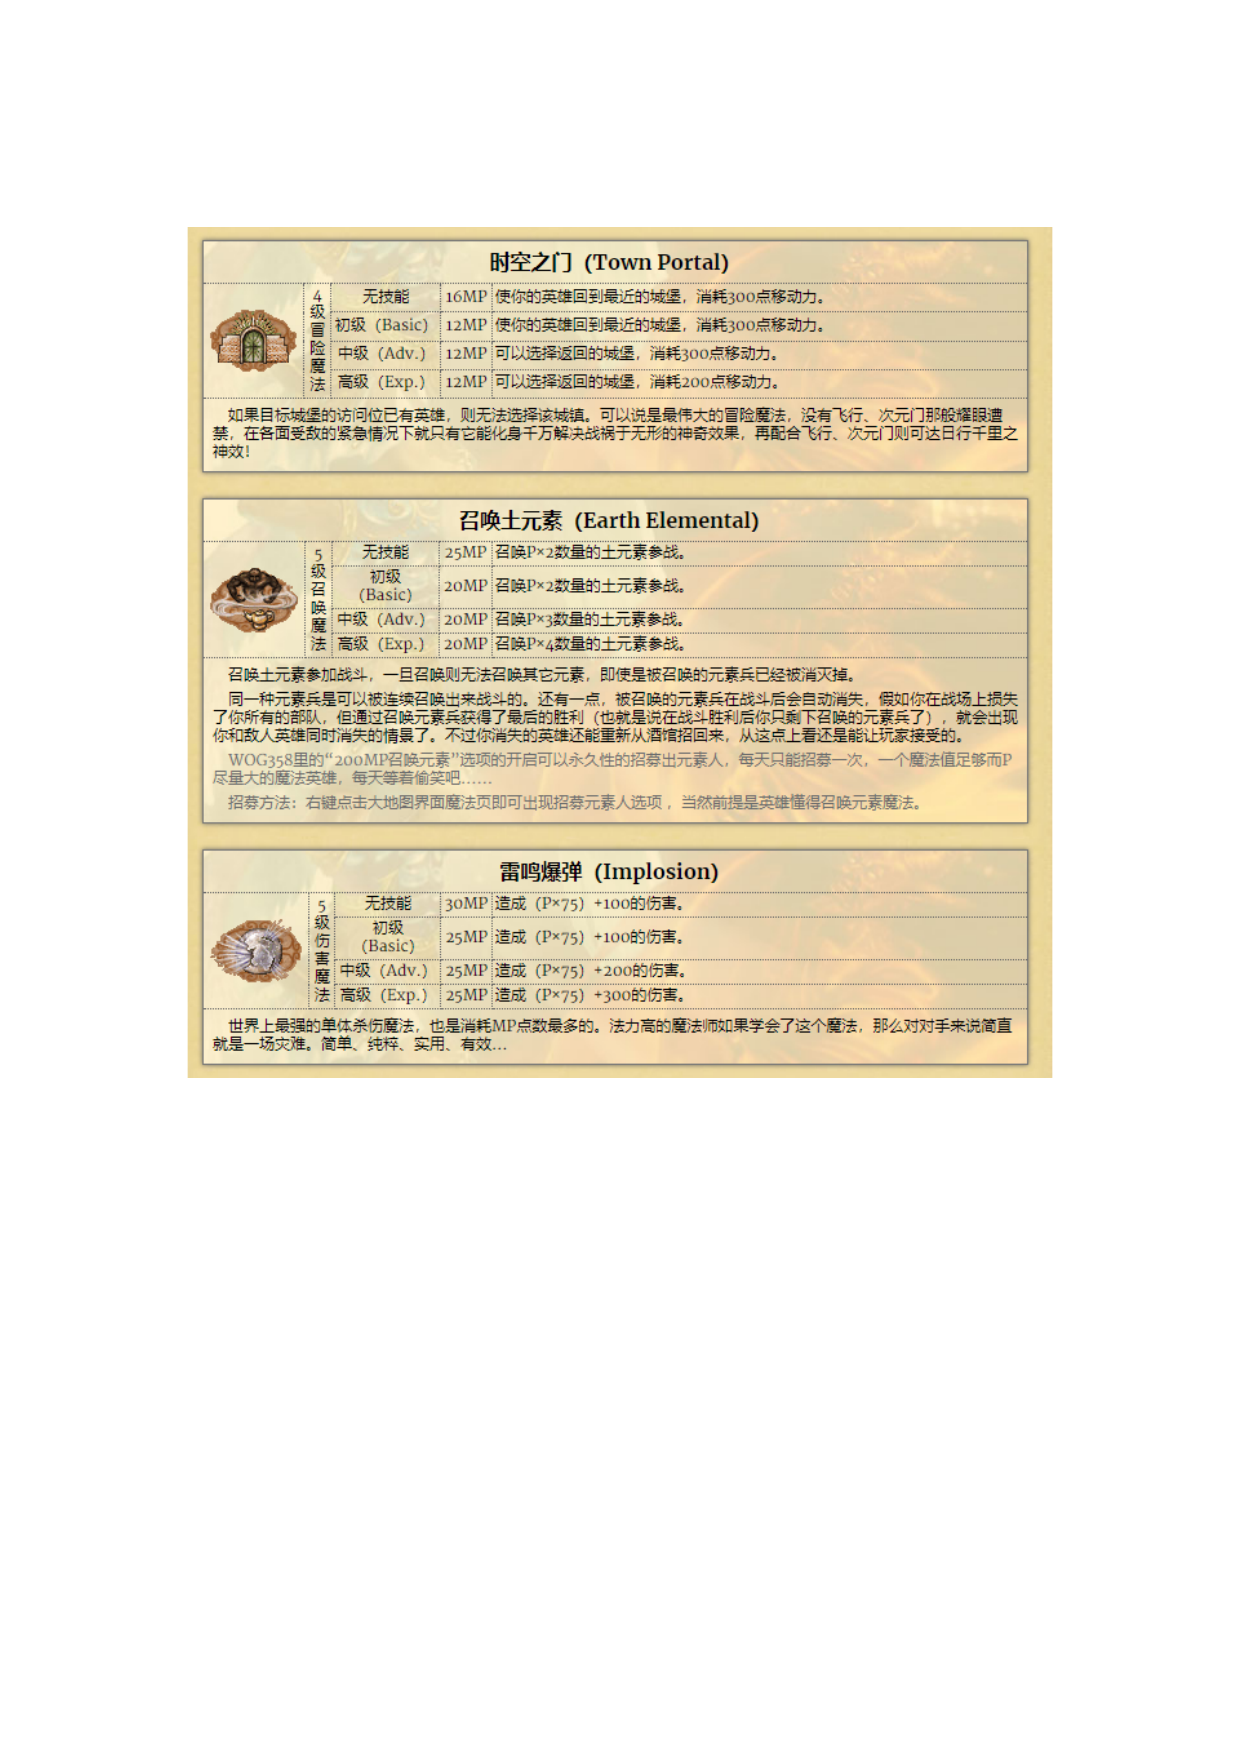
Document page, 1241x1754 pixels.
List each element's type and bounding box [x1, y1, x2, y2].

picture [187, 227, 1053, 1078]
